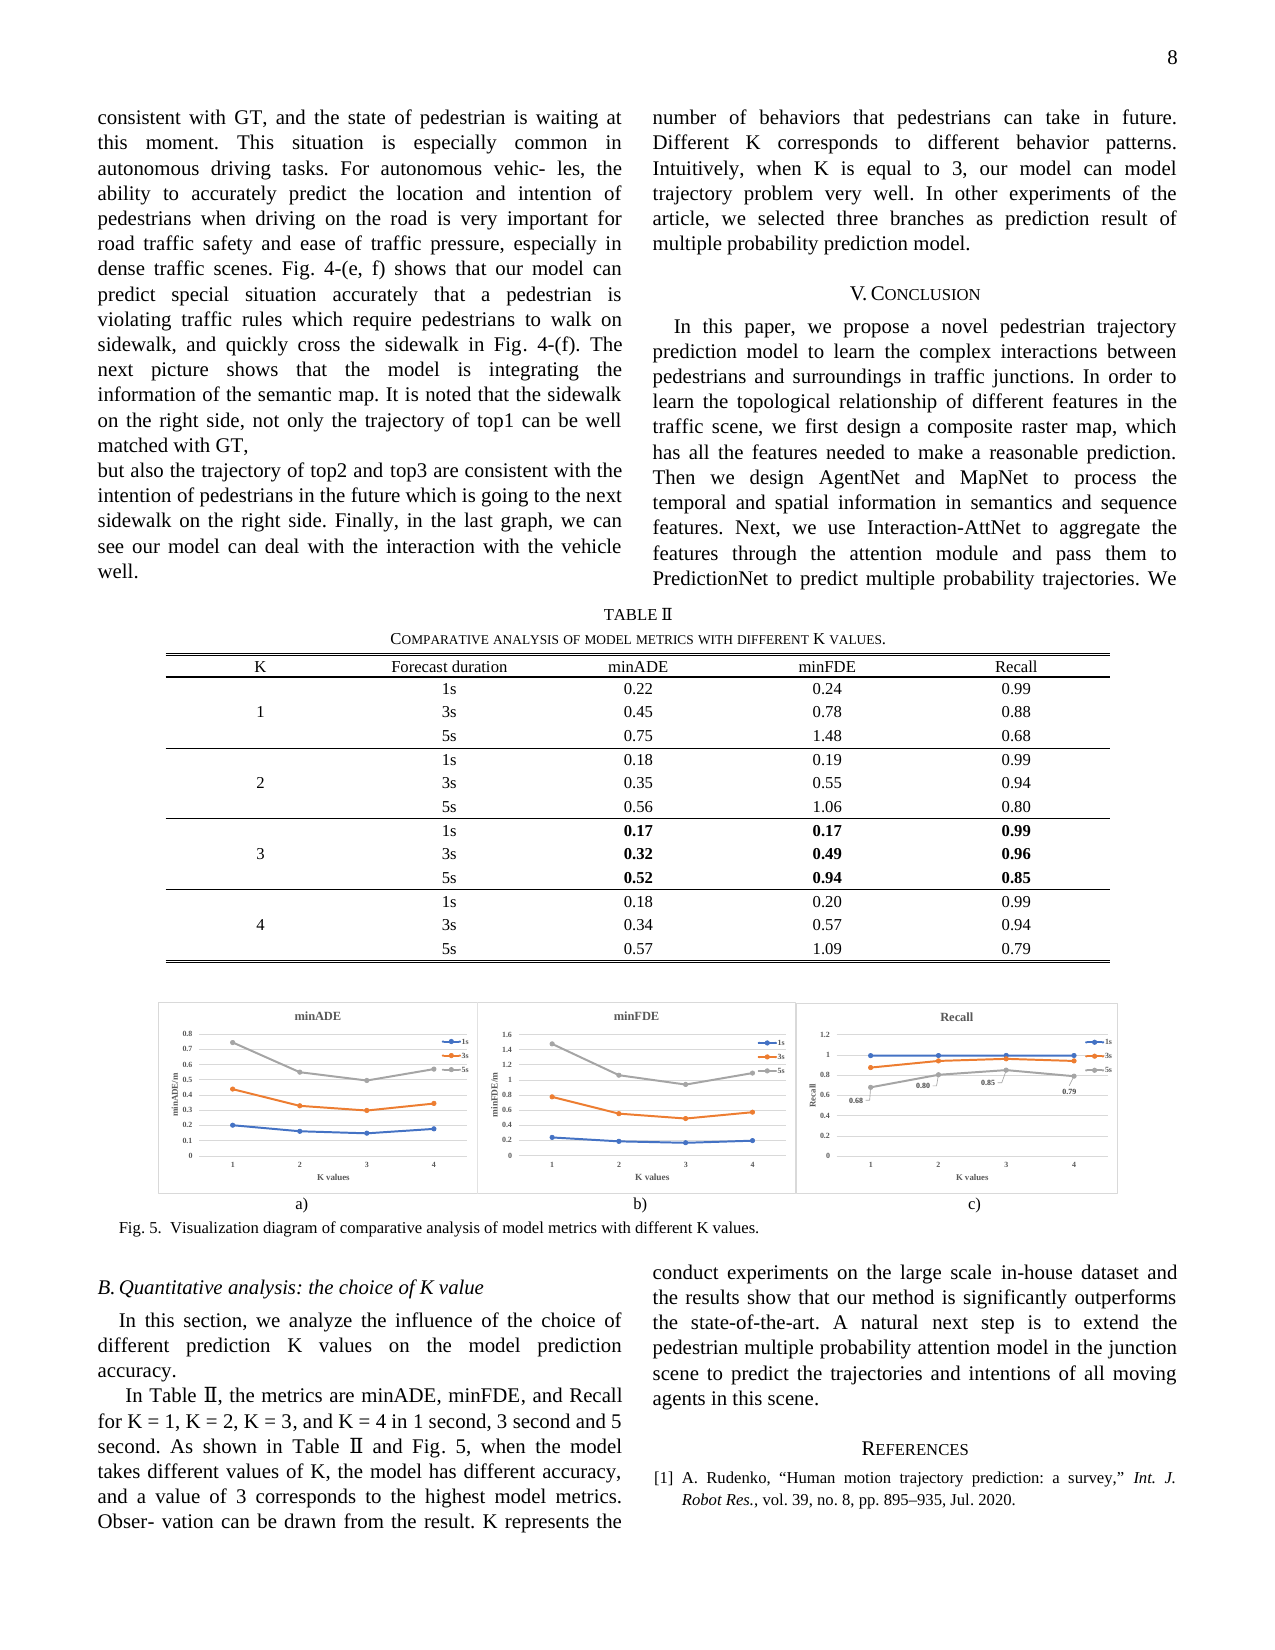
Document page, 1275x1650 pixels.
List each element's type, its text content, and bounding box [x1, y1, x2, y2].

text In Table Ⅱ, the metrics are minADE, minFDE, and Recall for K = 1, K = 2, K = 3, and K = 4 in 1 second, 3 second and 5 second. As shown in Table Ⅱ and Fig. 5, when the model takes different values of K, the model has different accuracy, and a value of 3 corresponds to the highest model metrics. Obser- vation can be drawn from the result. K represents the number of behaviors that pedestrians can take in future. Different K corresponds to different behavior patterns. Intuitively, when K is equal to 3, our model can model trajectory problem very well. In other experiments of the article, we selected three branches as prediction result of multiple probability prediction model. [97, 1383, 622, 1533]
subtitle Quantitative analysis: the choice of K value [97, 598, 622, 1299]
subtitle References [652, 1436, 1177, 1460]
text In Table Ⅱ, the metrics are minADE, minFDE, and Recall for K = 1, K = 2, K = 3, and K = 4 in 1 second, 3 second and 5 second. As shown in Table Ⅱ and Fig. 5, when the model takes different values of K, the model has different accuracy, and a value of 3 corresponds to the highest model metrics. Obser- vation can be drawn from the result. K represents the number of behaviors that pedestrians can take in future. Different K corresponds to different behavior patterns. Intuitively, when K is equal to 3, our model can model trajectory problem very well. In other experiments of the article, we selected three branches as prediction result of multiple probability prediction model. [652, 105, 1177, 255]
text In this section, we analyze the influence of the choice of different prediction K values on the model prediction accuracy. [97, 1308, 622, 1382]
text A. Rudenko, “Human motion trajectory prediction: a survey,” Int. J. Robot Res., vol. 39, no. 8, pp. 895–935, Jul. 2020. [673, 1468, 1177, 1510]
text In this paper, we propose a novel pedestrian trajectory prediction model to learn the complex interactions between pedestrians and surroundings in traffic junctions. In order to learn the topological relationship of different features in the traffic scene, we first design a composite raster map, which has all the features needed to make a reasonable prediction. Then we design AgentNet and MapNet to process the temporal and spatial information in semantics and sequence features. Next, we use Interaction-AttNet to aggregate the features through the attention module and pass them to PredictionNet to predict multiple probability trajectories. We conduct experiments on the large scale in-house dataset and the results show that our method is significantly outperforms the state-of-the-art. A natural next step is to extend the pedestrian multiple probability attention model in the junction scene to predict the trajectories and intentions of all moving agents in this scene. [652, 314, 1177, 1410]
subtitle Conclusion [652, 281, 1177, 305]
text but also the trajectory of top2 and top3 are consistent with the intention of pedestrians in the future which is going to the next sidewalk on the right side. Finally, in the last graph, we can see our model can deal with the interaction with the vehicle well. [97, 458, 622, 583]
